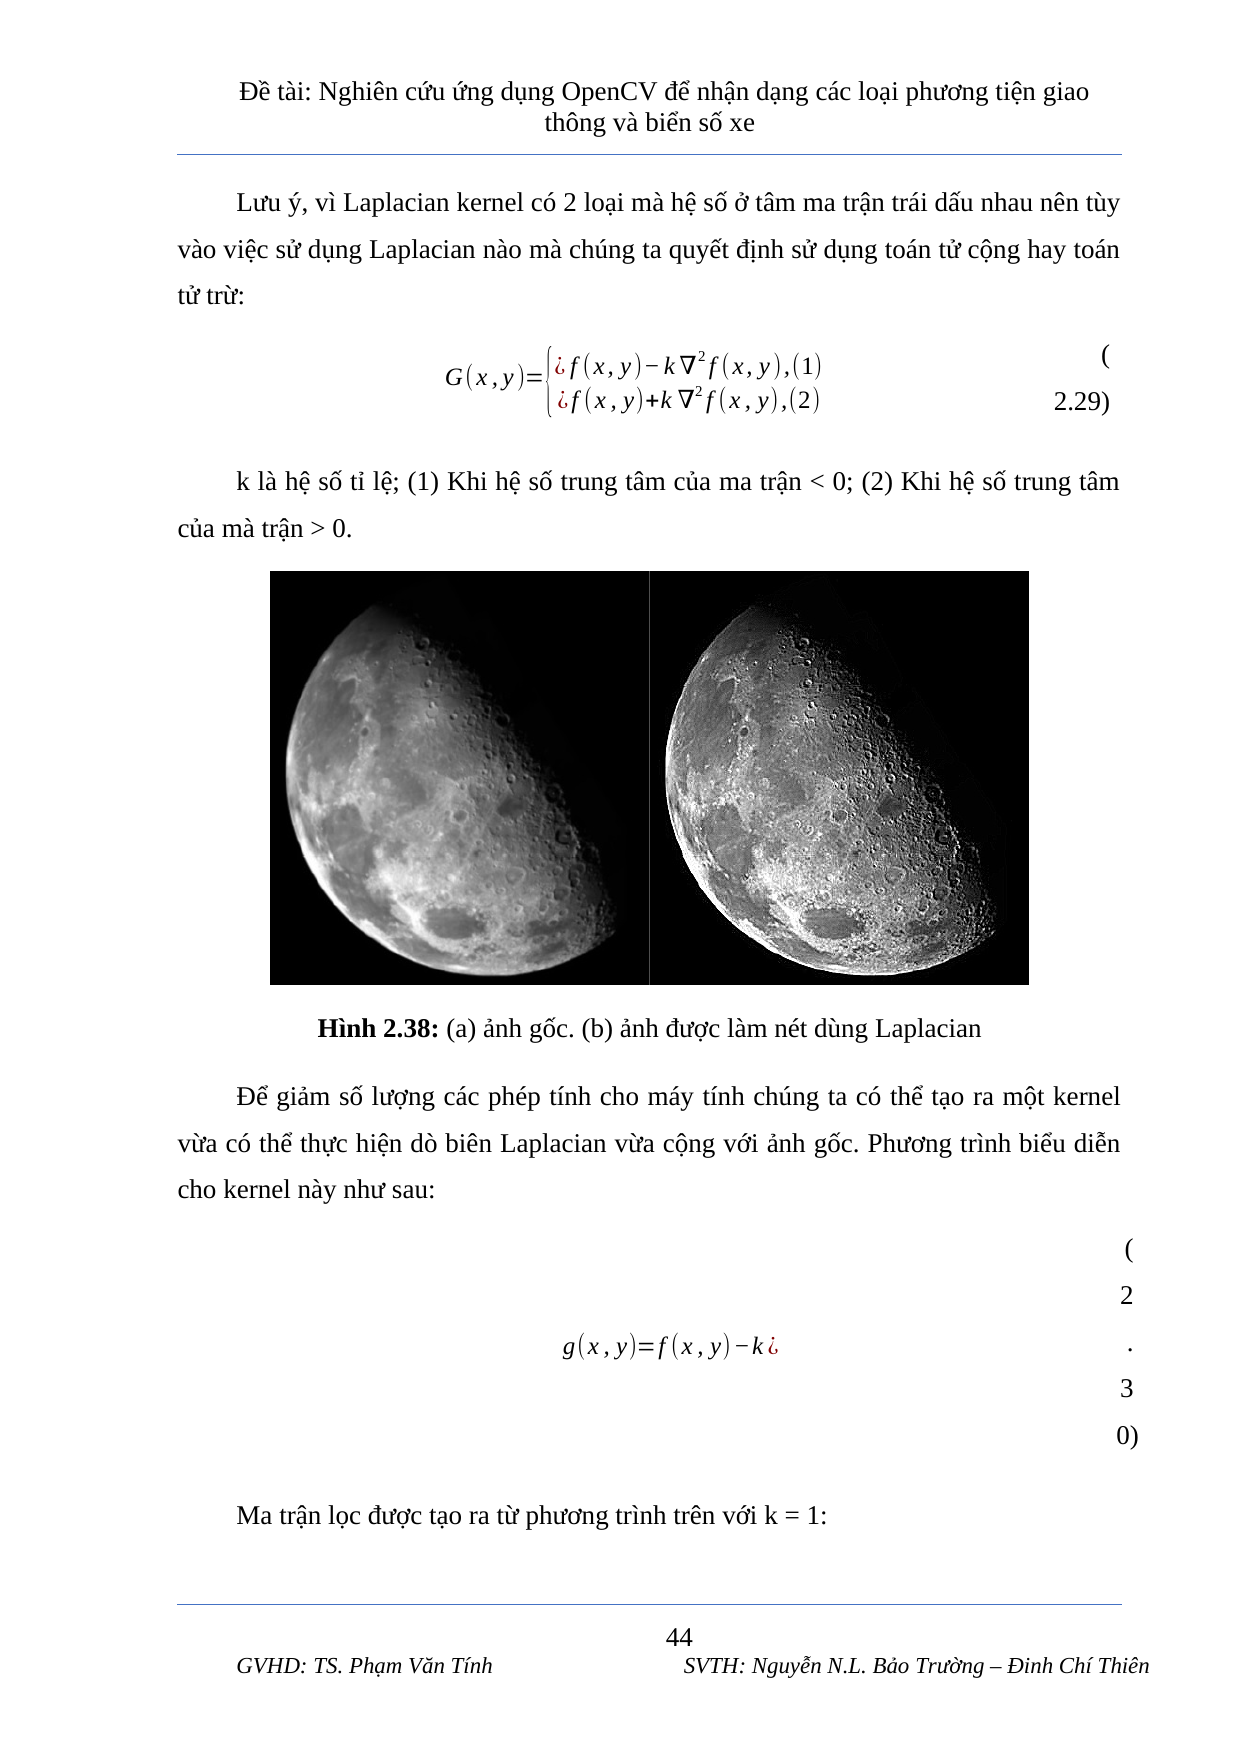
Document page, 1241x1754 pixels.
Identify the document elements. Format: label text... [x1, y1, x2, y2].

text Hình 2.38: (a) ảnh gốc. (b) ảnh được làm nét dùng Laplacian [177, 1012, 1122, 1044]
text Lưu ý, vì Laplacian kernel có 2 loại mà hệ số ở tâm ma trận trái dấu nhau nên tùy vào việc sử dụng Laplacian nào mà chúng ta quyết định sử dụng toán tử cộng hay toán tử trừ: [177, 186, 1122, 311]
table_header [177, 339, 1032, 453]
table_header ( 2.29) [1032, 339, 1121, 453]
picture [270, 571, 1029, 985]
table_header [177, 1233, 1104, 1487]
text Để giảm số lượng các phép tính cho máy tính chúng ta có thể tạo ra một kernel vừa có thể thực hiện dò biên Laplacian vừa cộng với ảnh gốc. Phương trình biểu diễn cho kernel này như sau: [177, 1080, 1122, 1204]
text Ma trận lọc được tạo ra từ phương trình trên với k = 1: [177, 1499, 1122, 1530]
text k là hệ số tỉ lệ; (1) Khi hệ số trung tâm của ma trận < 0; (2) Khi hệ số trung tâm của mà trận > 0. [177, 465, 1122, 543]
table_header ( 2.30) [1105, 1233, 1144, 1487]
